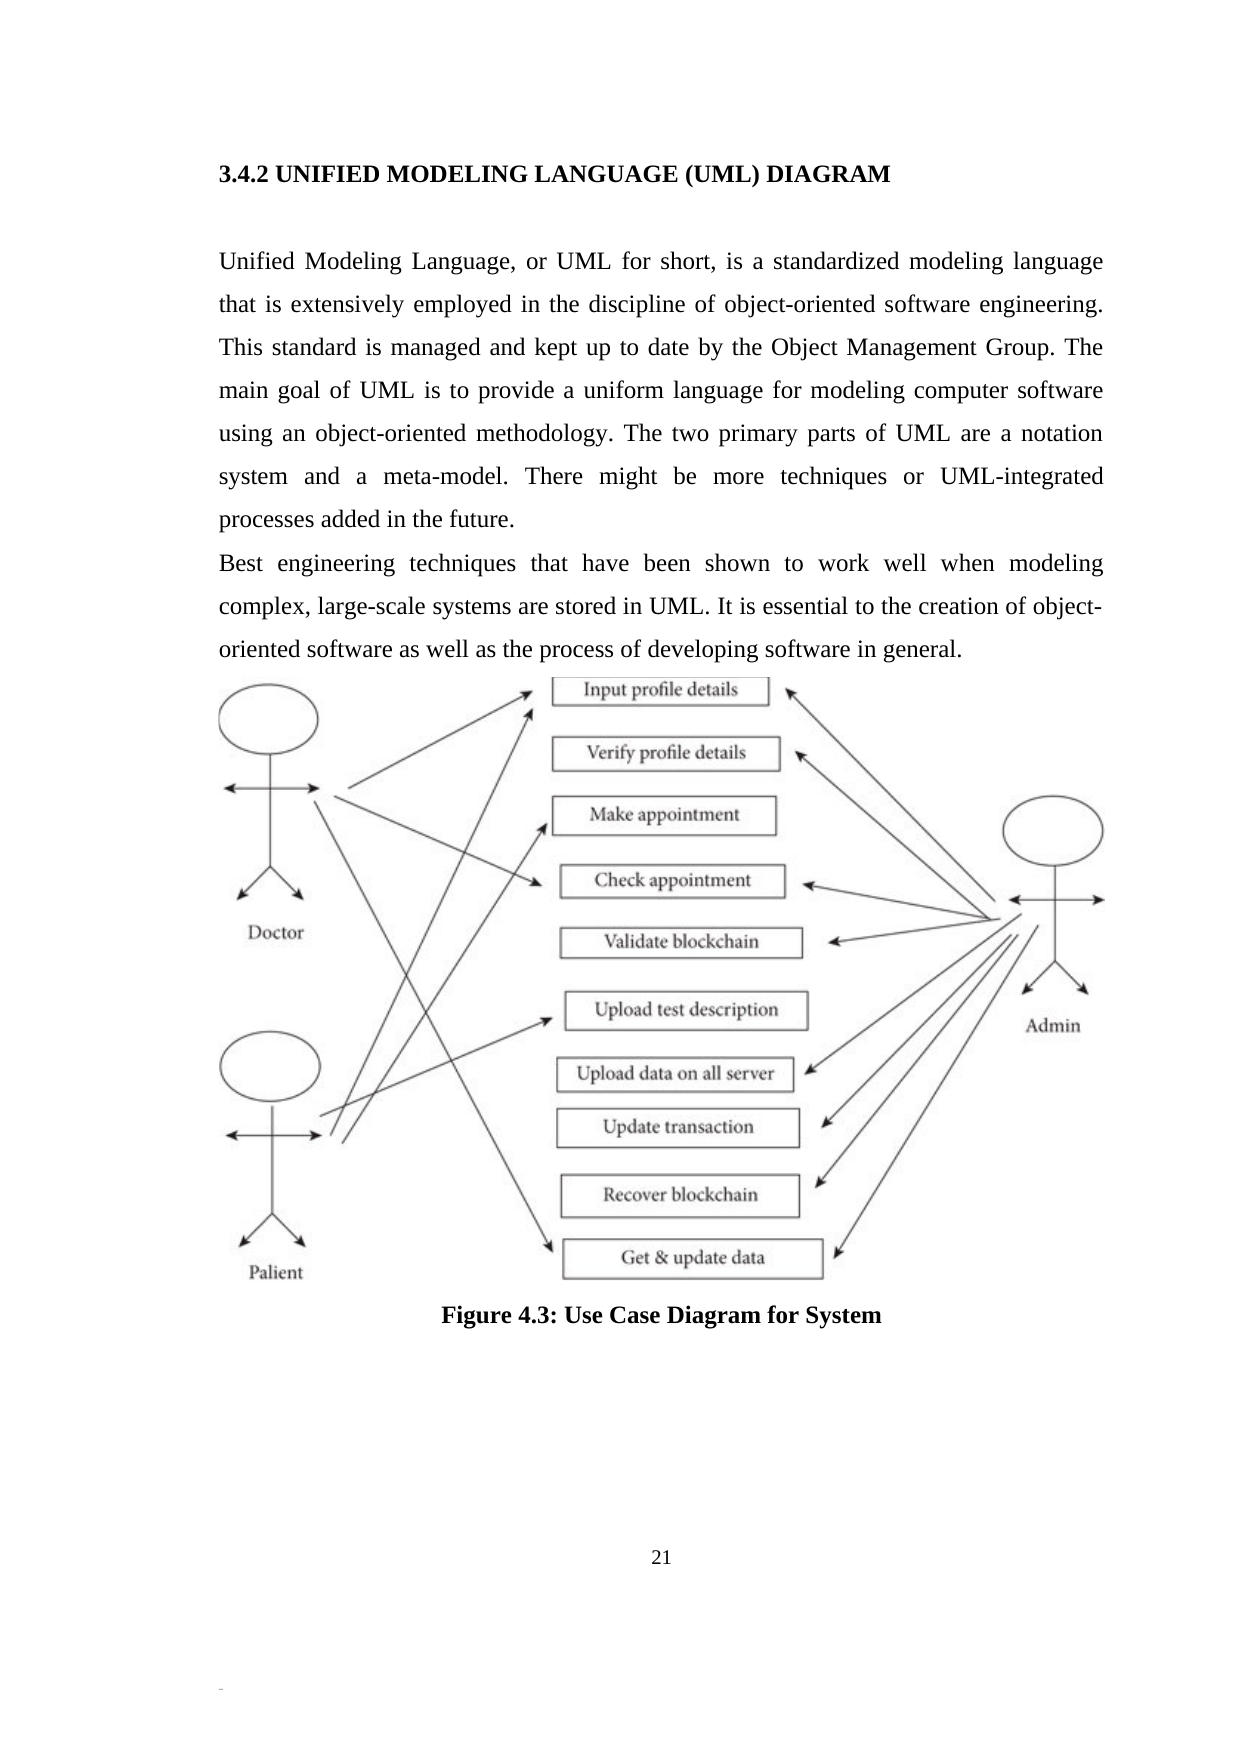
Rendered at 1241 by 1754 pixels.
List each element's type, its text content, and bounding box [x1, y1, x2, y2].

text 21 [218, 1545, 1104, 1569]
text Unified Modeling Language, or UML for short, is a standardized modeling language that is extensively employed in the discipline of object-oriented software engineering. This standard is managed and kept up to date by the Object Management Group. The main goal of UML is to provide a uniform language for modeling computer software using an object-oriented methodology. The two primary parts of UML are a notation system and a meta-model. There might be more techniques or UML-integrated processes added in the future. [218, 246, 1104, 533]
text 3.4.2 UNIFIED MODELING LANGUAGE (UML) DIAGRAM [218, 159, 1104, 188]
text Best engineering techniques that have been shown to work well when modeling complex, large-scale systems are stored in UML. It is essential to the creation of object-oriented software as well as the process of developing software in general. [218, 548, 1104, 663]
text Figure 4.3: Use Case Diagram for System [218, 1300, 1104, 1329]
picture [218, 677, 1105, 1286]
